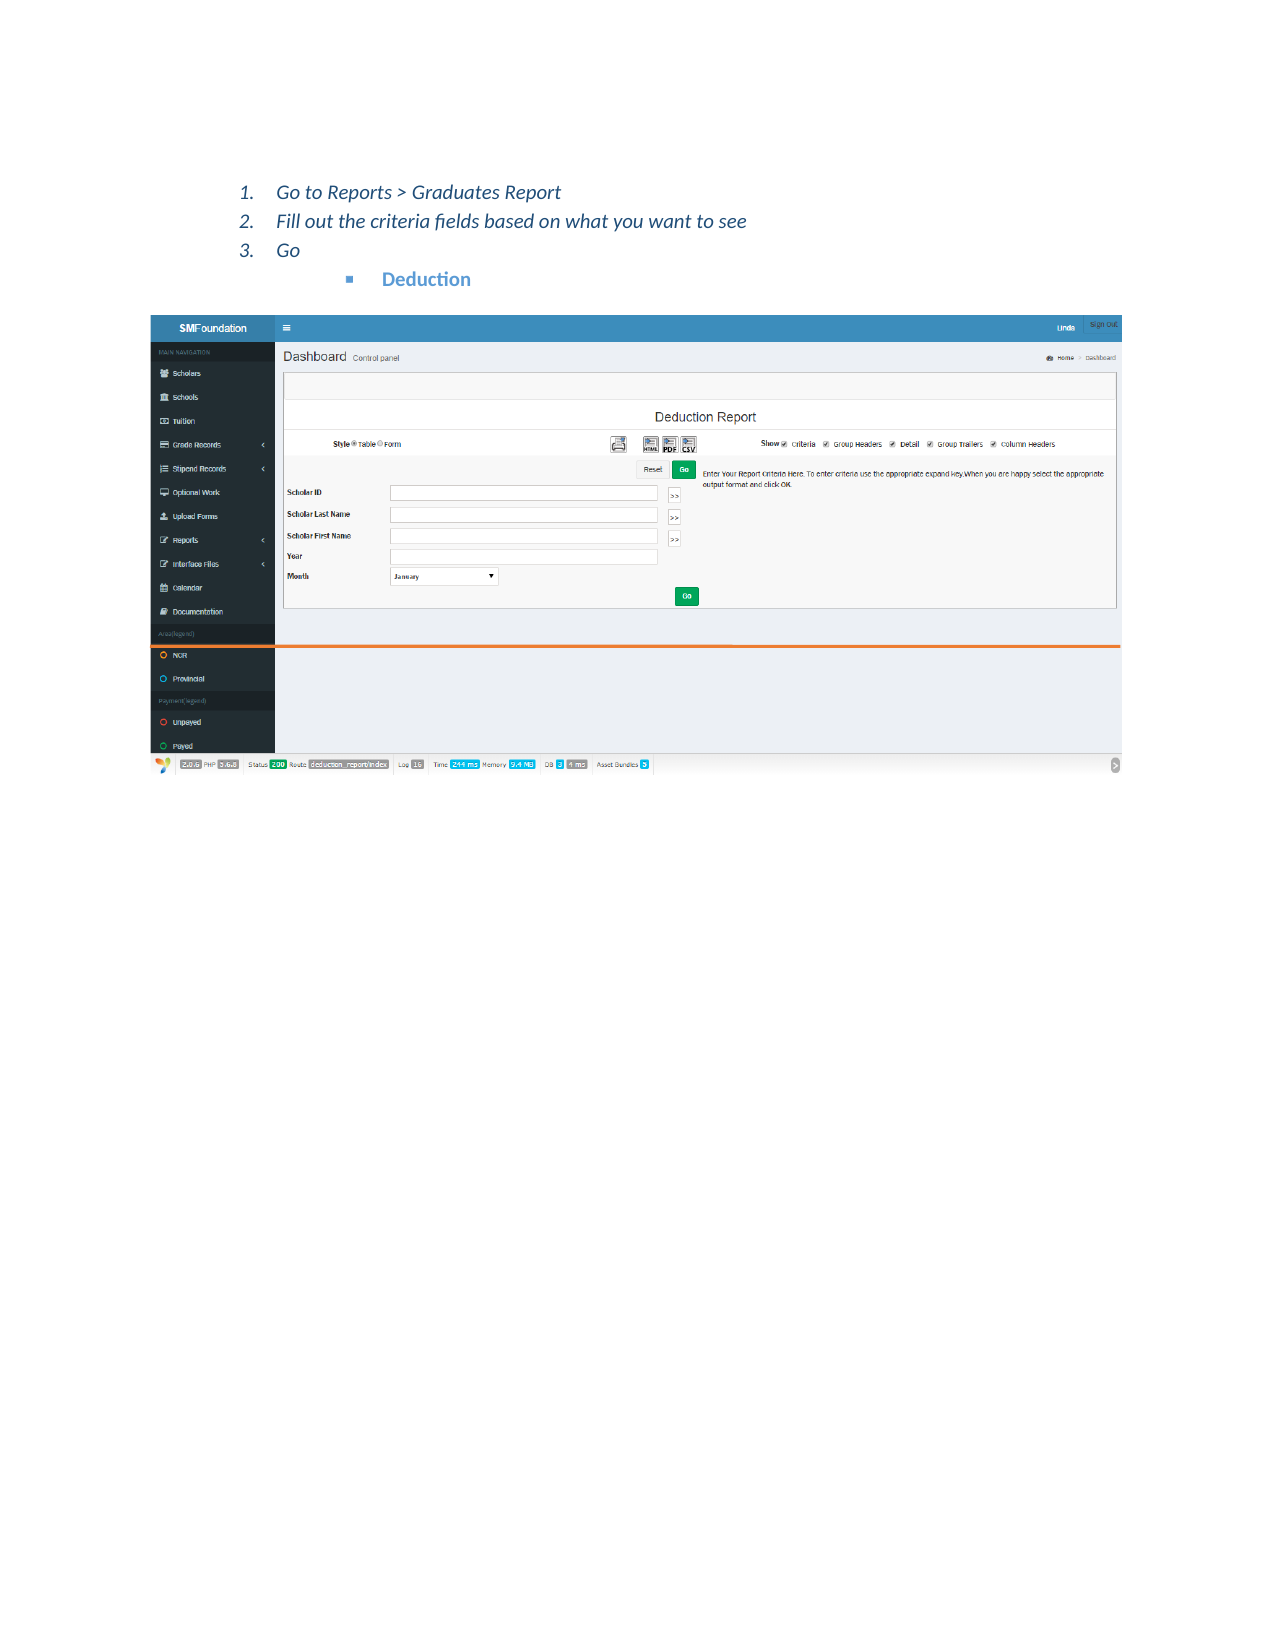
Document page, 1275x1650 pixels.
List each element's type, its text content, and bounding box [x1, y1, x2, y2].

picture [150, 315, 1122, 775]
list Go [239, 237, 1125, 263]
list Fill out the criteria fields based on what you want to see [239, 208, 1125, 234]
list Deduction [344, 267, 1125, 292]
list Go to Reports > Graduates Report [239, 179, 1125, 204]
